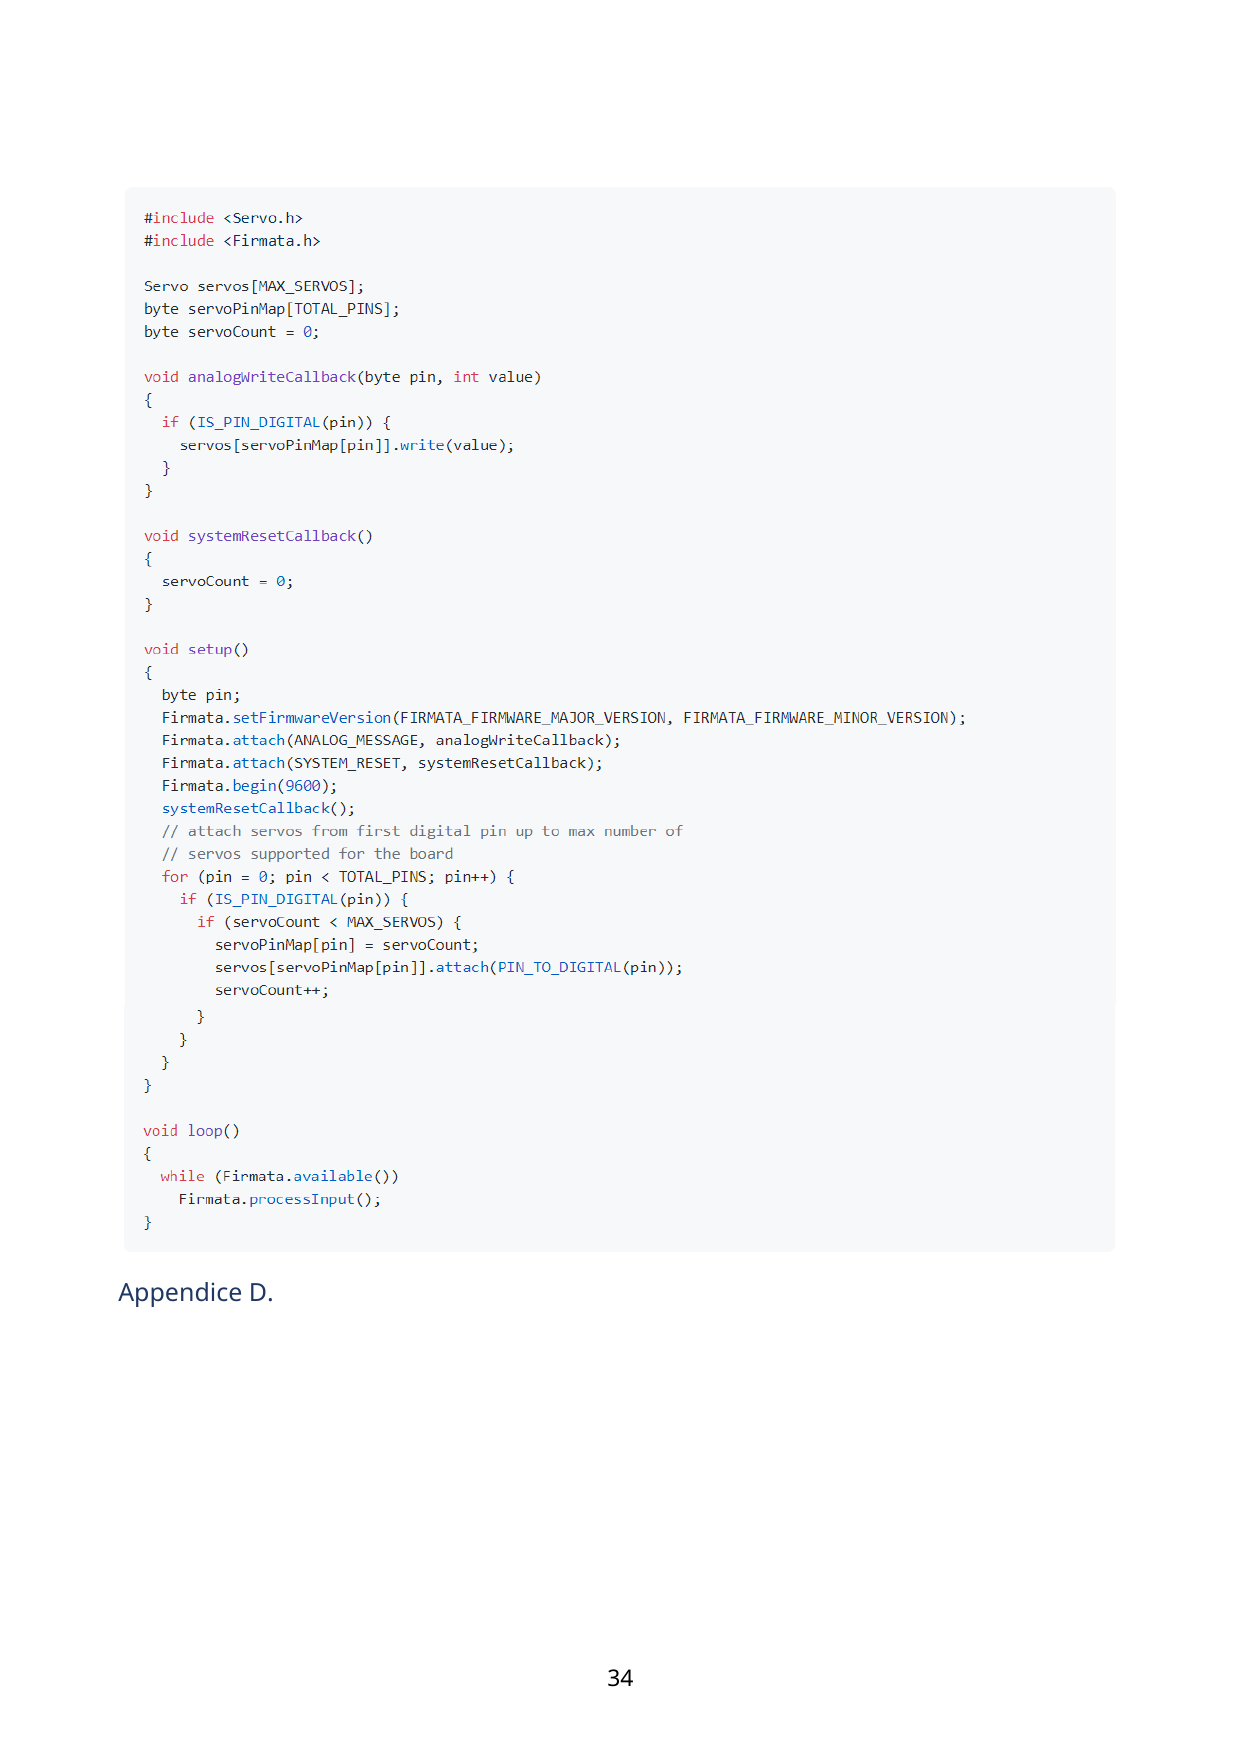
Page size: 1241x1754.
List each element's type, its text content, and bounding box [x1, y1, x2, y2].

subtitle Appendice D. [118, 1005, 1122, 1308]
picture [118, 180, 1123, 1256]
